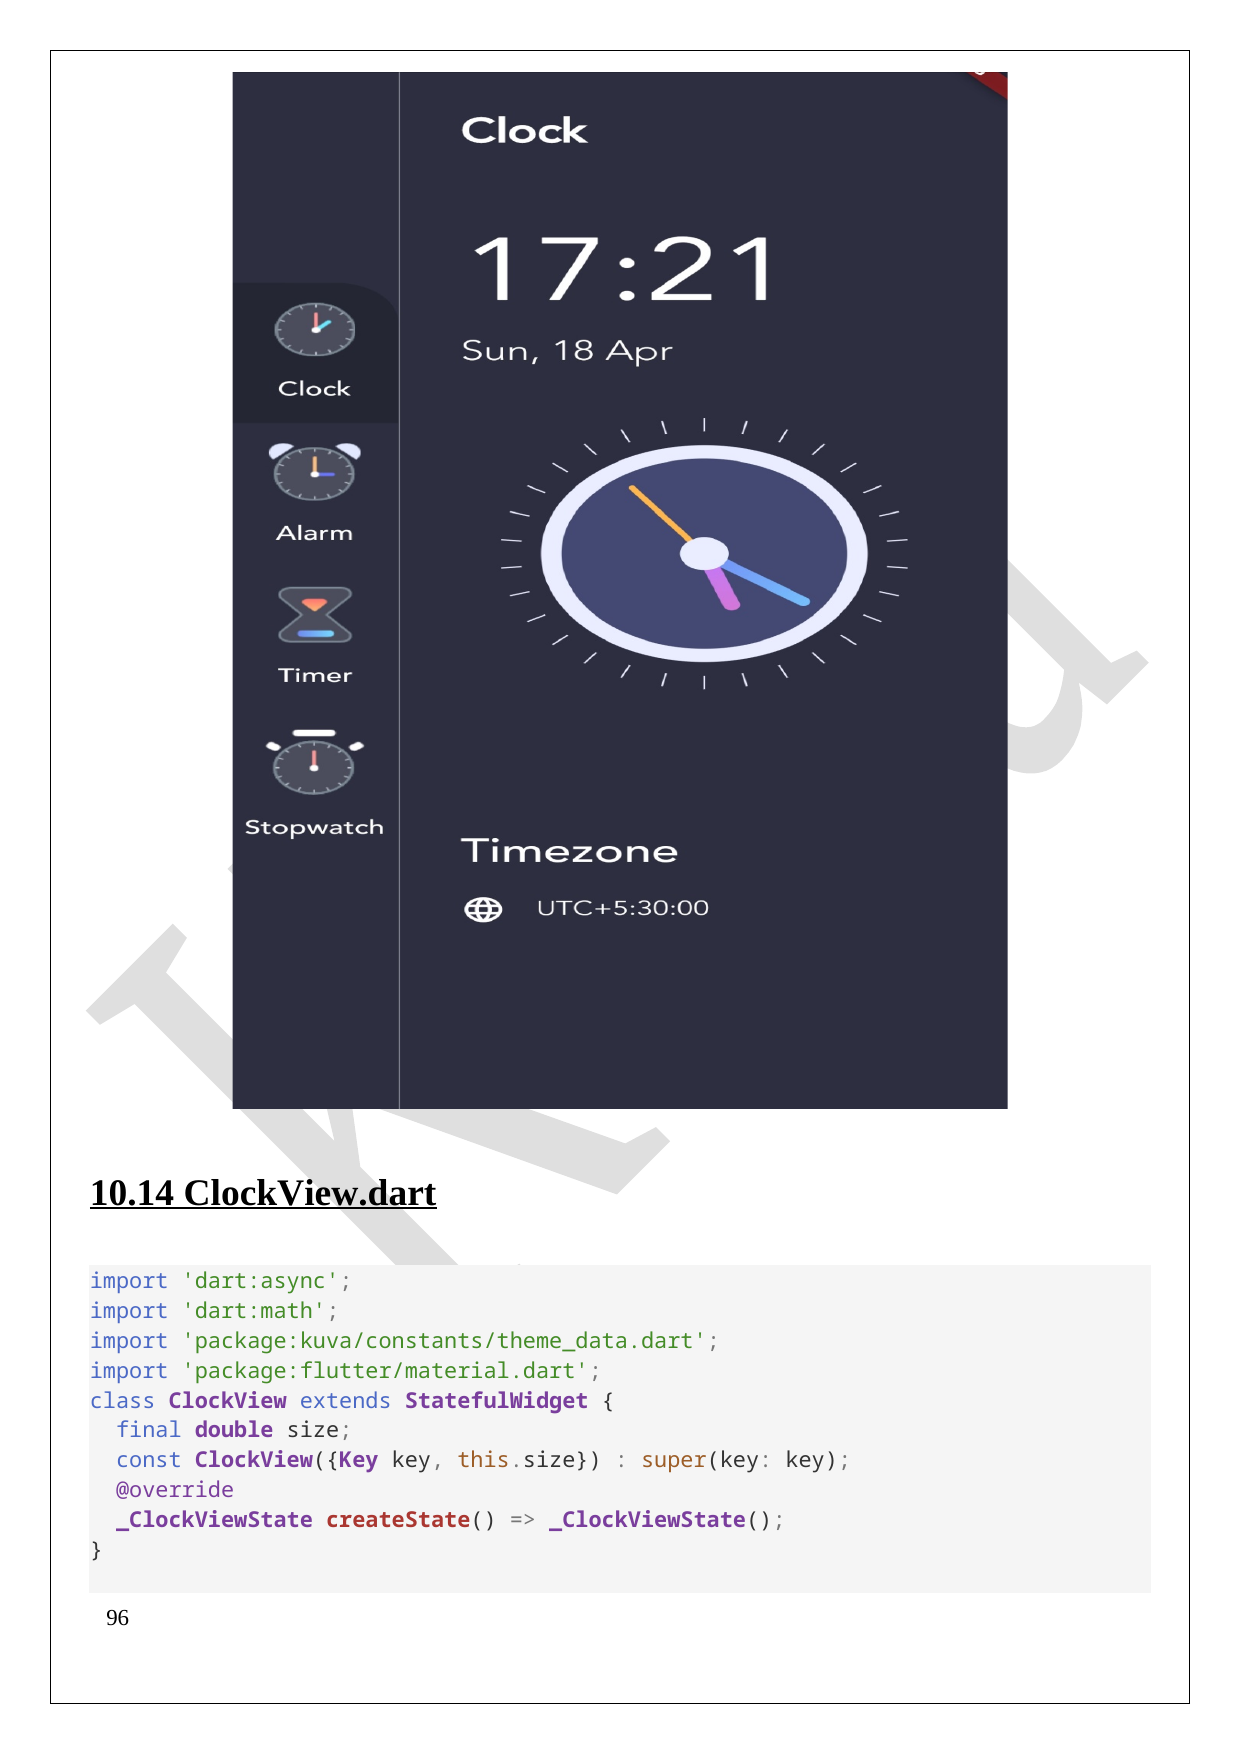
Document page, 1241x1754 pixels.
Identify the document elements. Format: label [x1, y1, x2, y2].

picture [232, 72, 1008, 1109]
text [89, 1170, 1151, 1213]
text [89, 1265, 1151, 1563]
